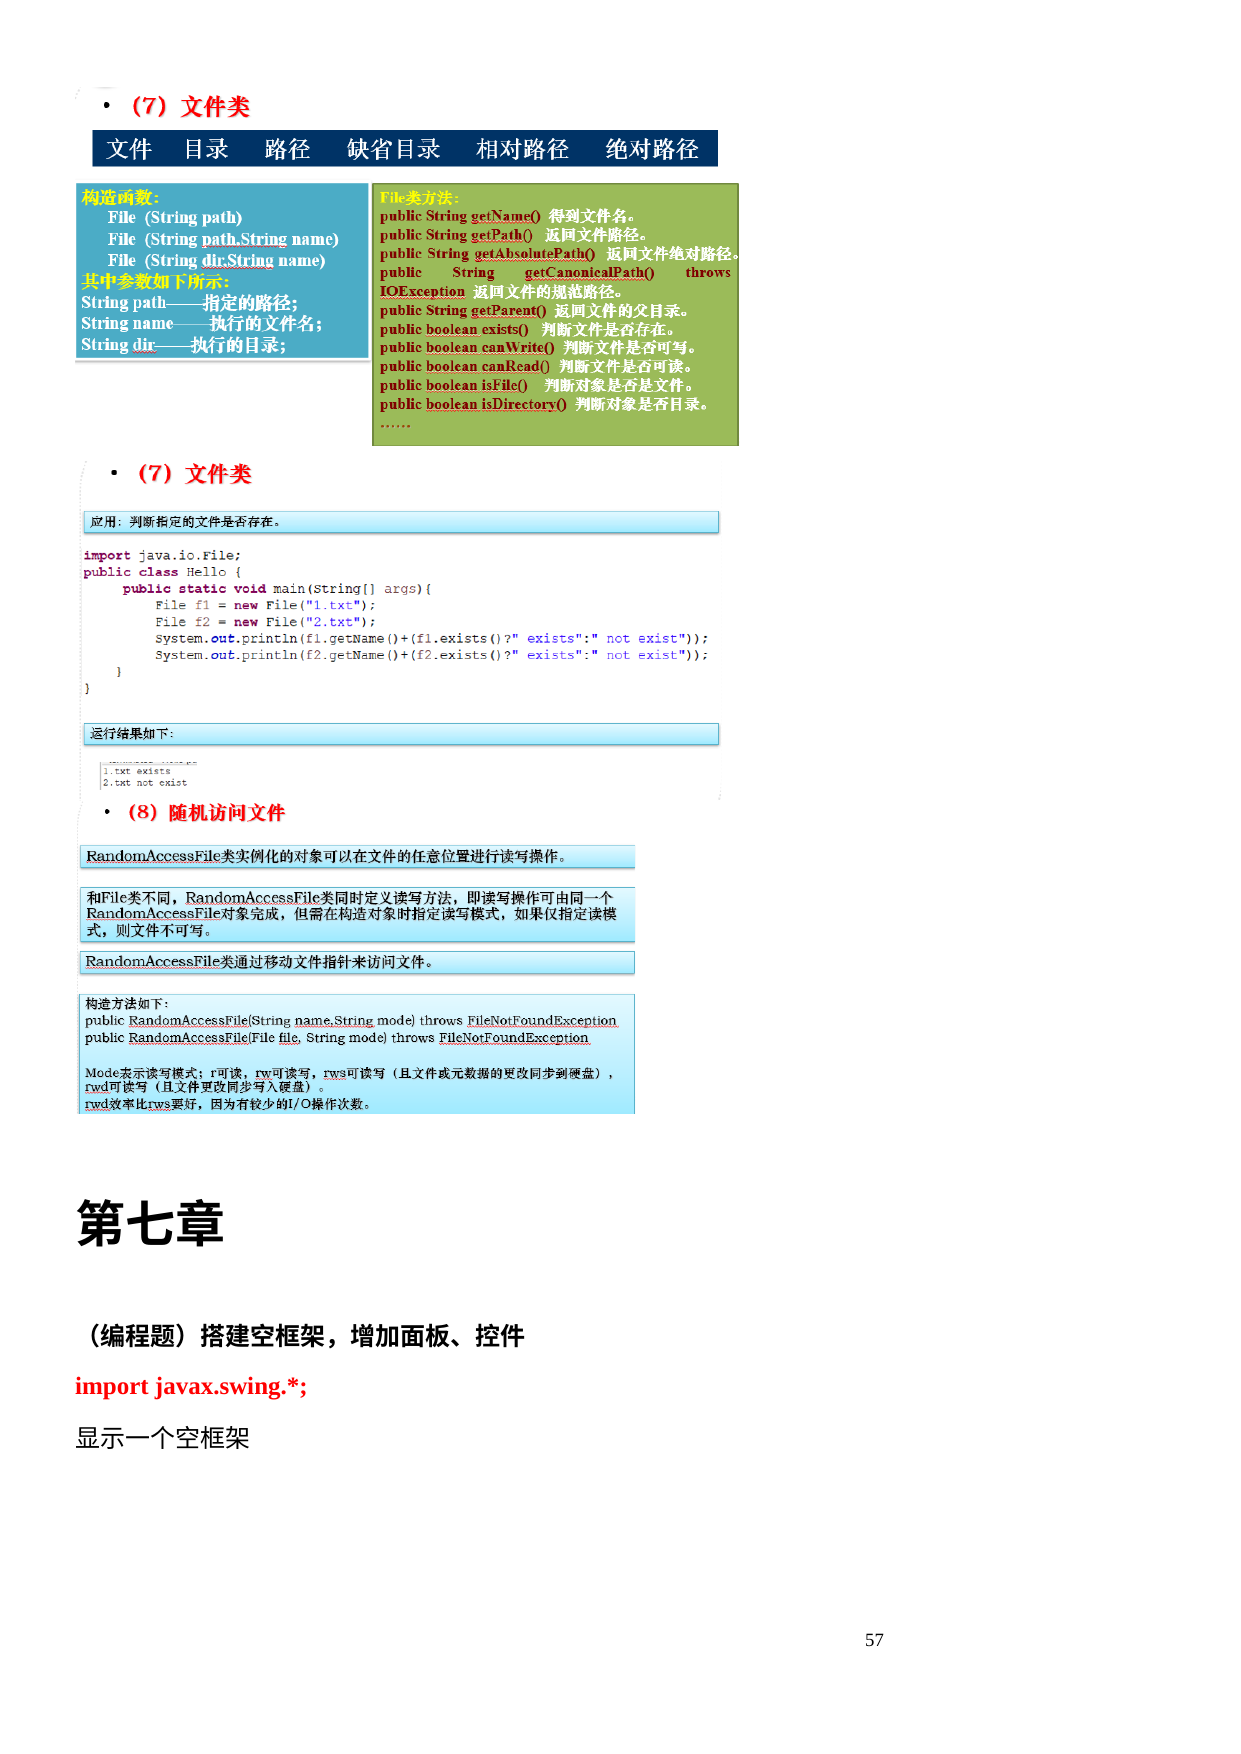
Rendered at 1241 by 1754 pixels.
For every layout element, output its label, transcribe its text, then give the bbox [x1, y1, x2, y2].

text import javax.swing.*; [75, 1369, 1165, 1403]
picture [75, 87, 740, 446]
text 显示一个空框架 [75, 1403, 1165, 1471]
text （编程题）搭建空框架，增加面板、控件 [75, 1301, 1165, 1369]
subtitle 第七章 [75, 1170, 1165, 1272]
picture [75, 461, 722, 1114]
